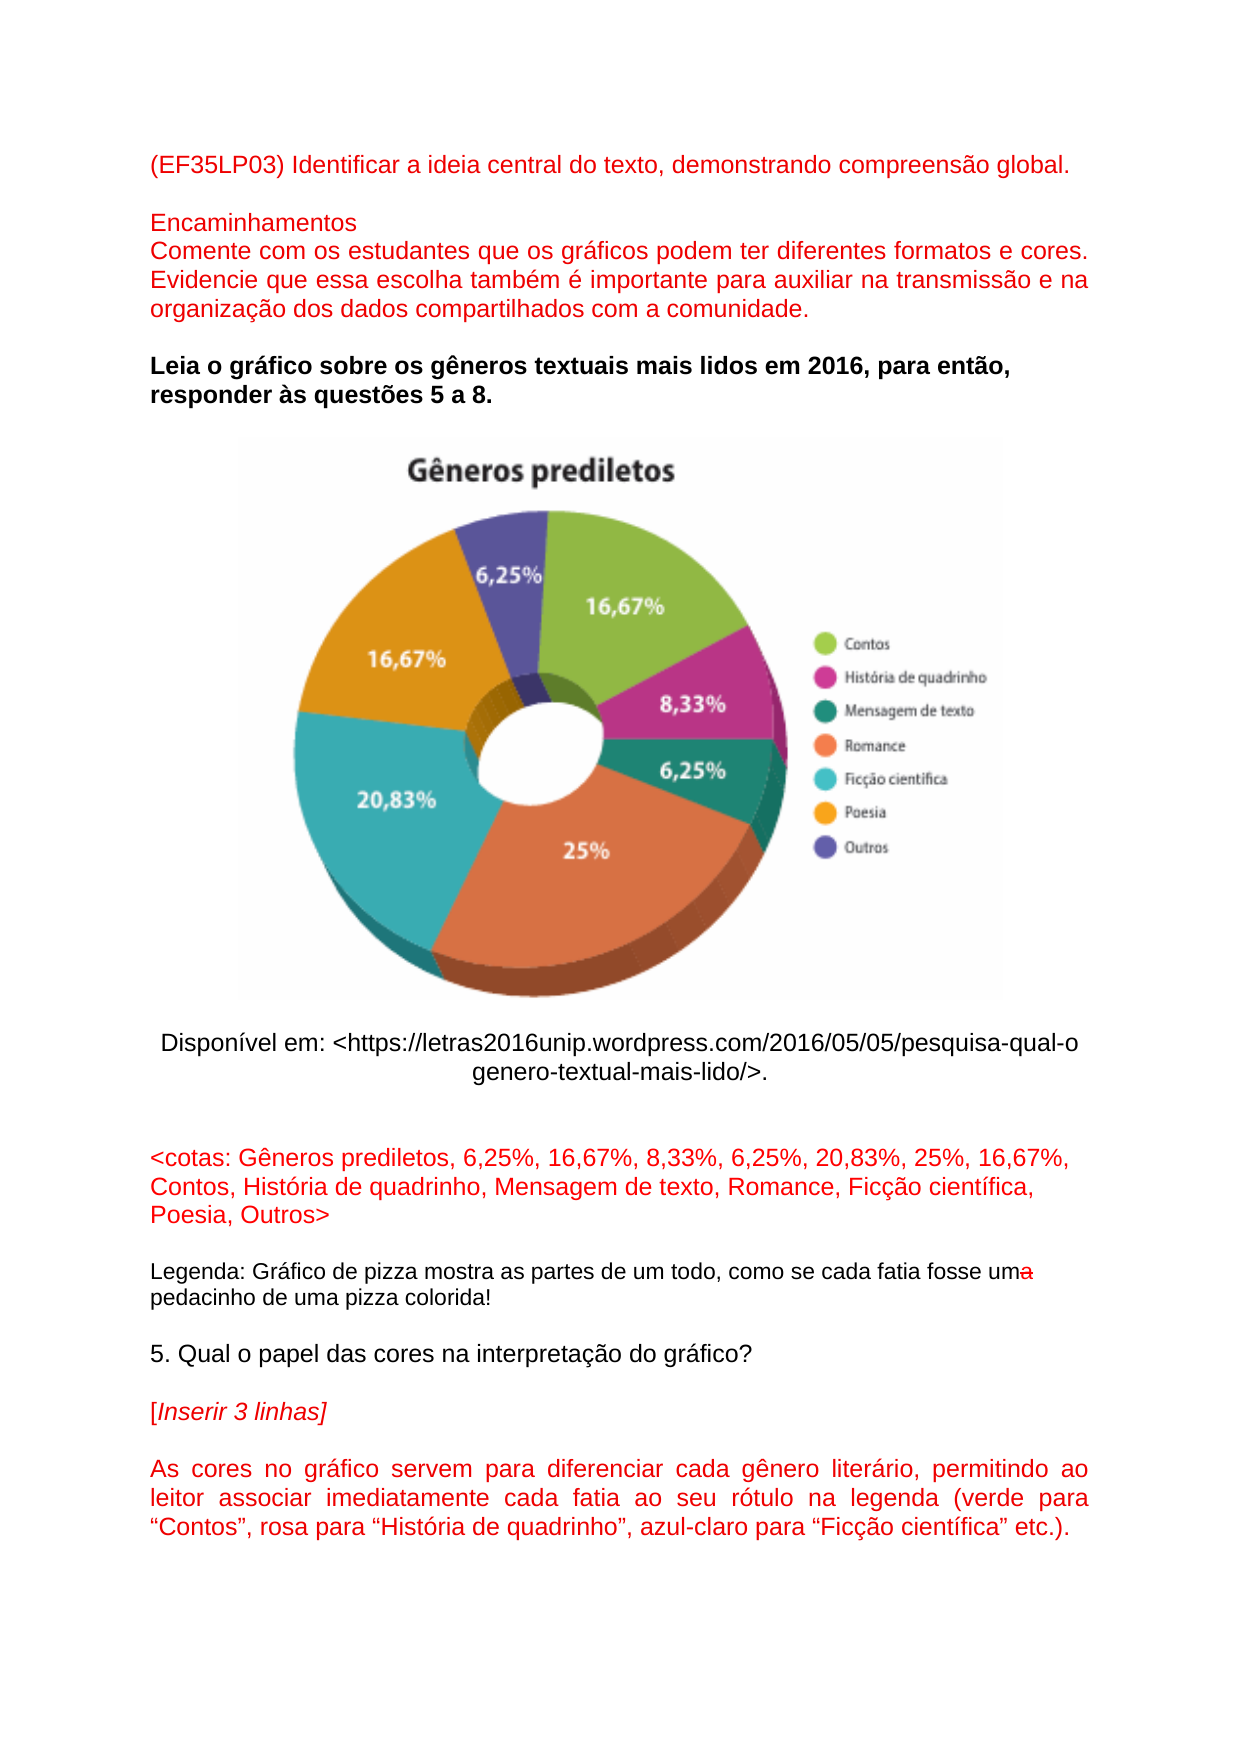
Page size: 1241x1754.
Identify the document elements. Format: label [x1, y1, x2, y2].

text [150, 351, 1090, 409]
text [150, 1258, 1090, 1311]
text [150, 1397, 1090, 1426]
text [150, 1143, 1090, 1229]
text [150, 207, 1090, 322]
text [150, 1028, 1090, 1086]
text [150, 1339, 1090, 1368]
picture [237, 437, 1003, 1000]
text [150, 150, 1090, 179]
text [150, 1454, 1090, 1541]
